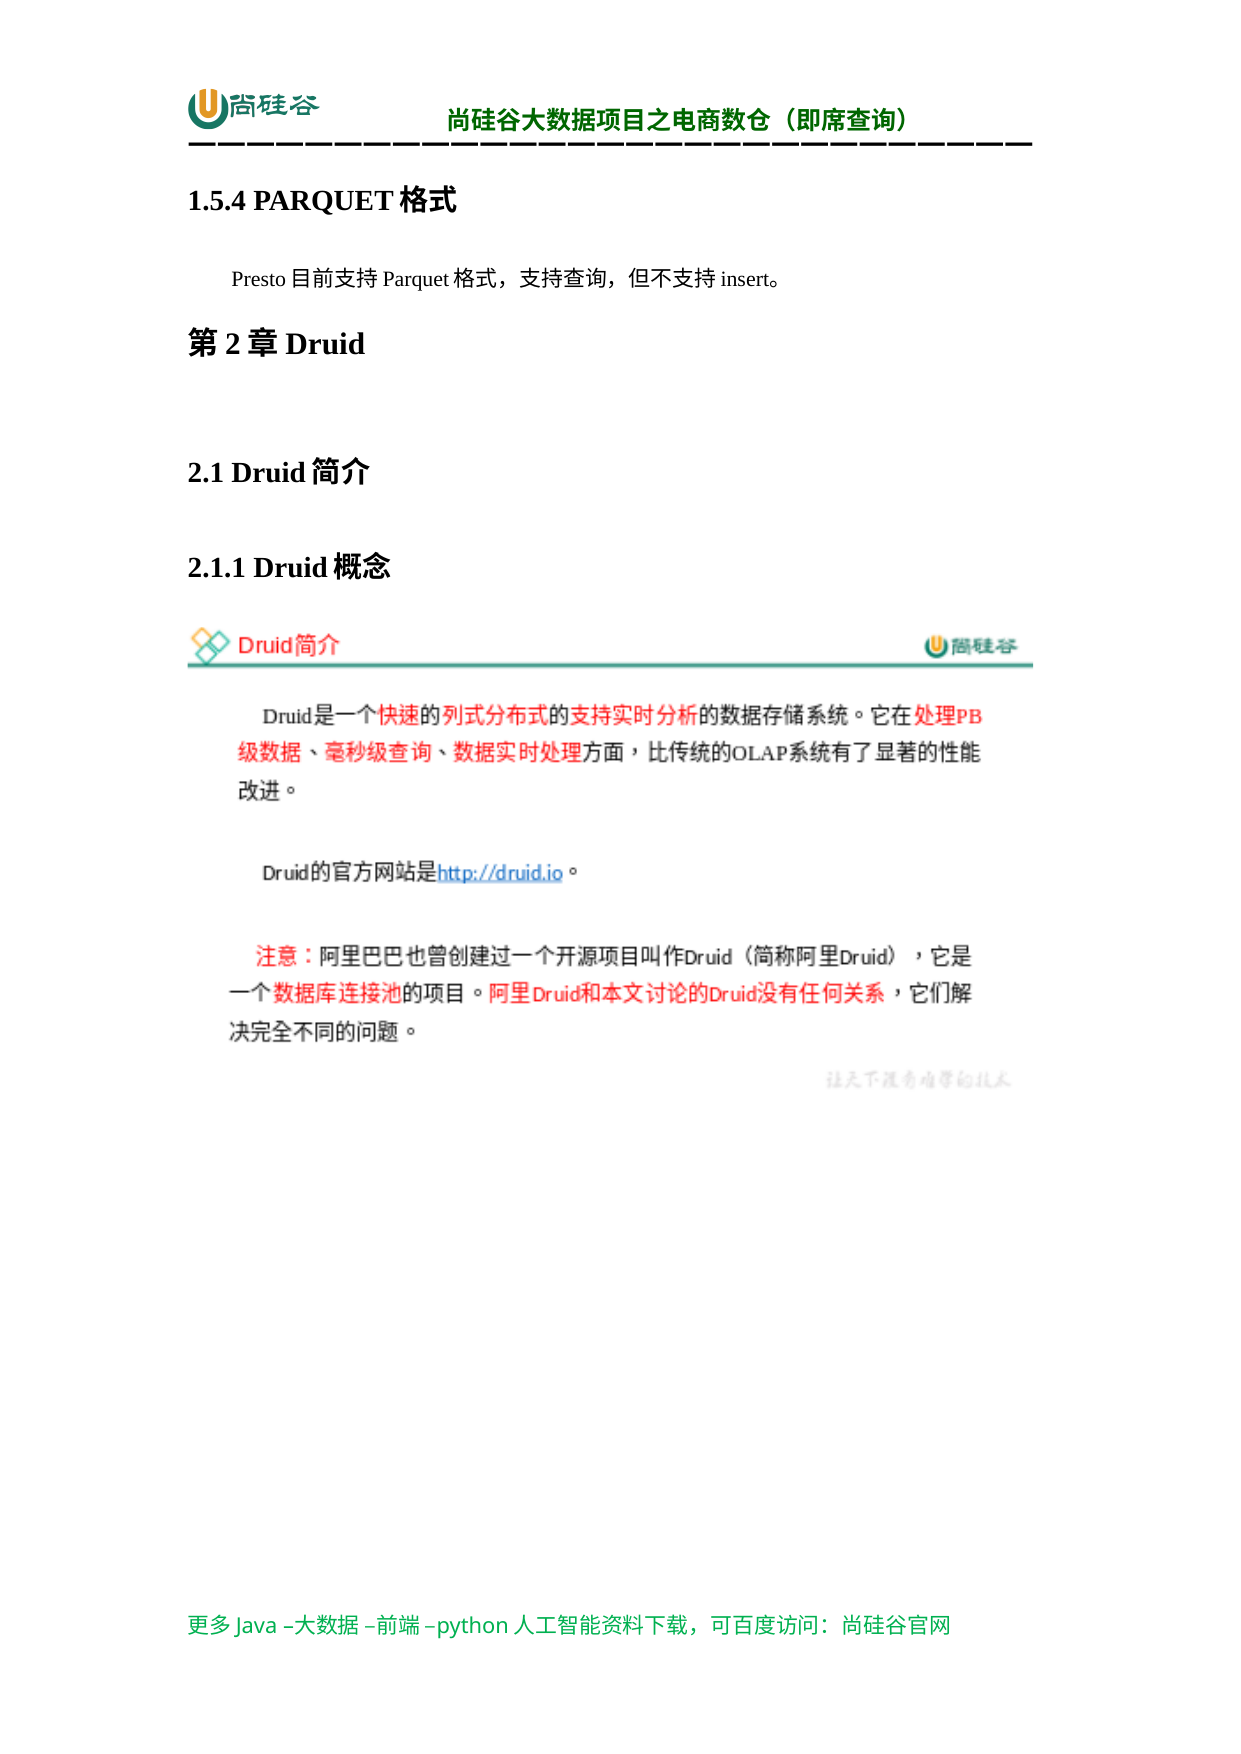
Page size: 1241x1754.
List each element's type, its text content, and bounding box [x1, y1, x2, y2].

subtitle 2.1.1 Druid概念 [187, 532, 1053, 597]
text Presto目前支持Parquet格式，支持查询，但不支持insert。 [187, 260, 1053, 293]
subtitle 1.5.4 PARQUET格式 [187, 165, 1053, 230]
subtitle 2.1 Druid简介 [187, 437, 1053, 502]
subtitle 第2章 Druid [187, 309, 1053, 374]
picture [187, 88, 321, 130]
